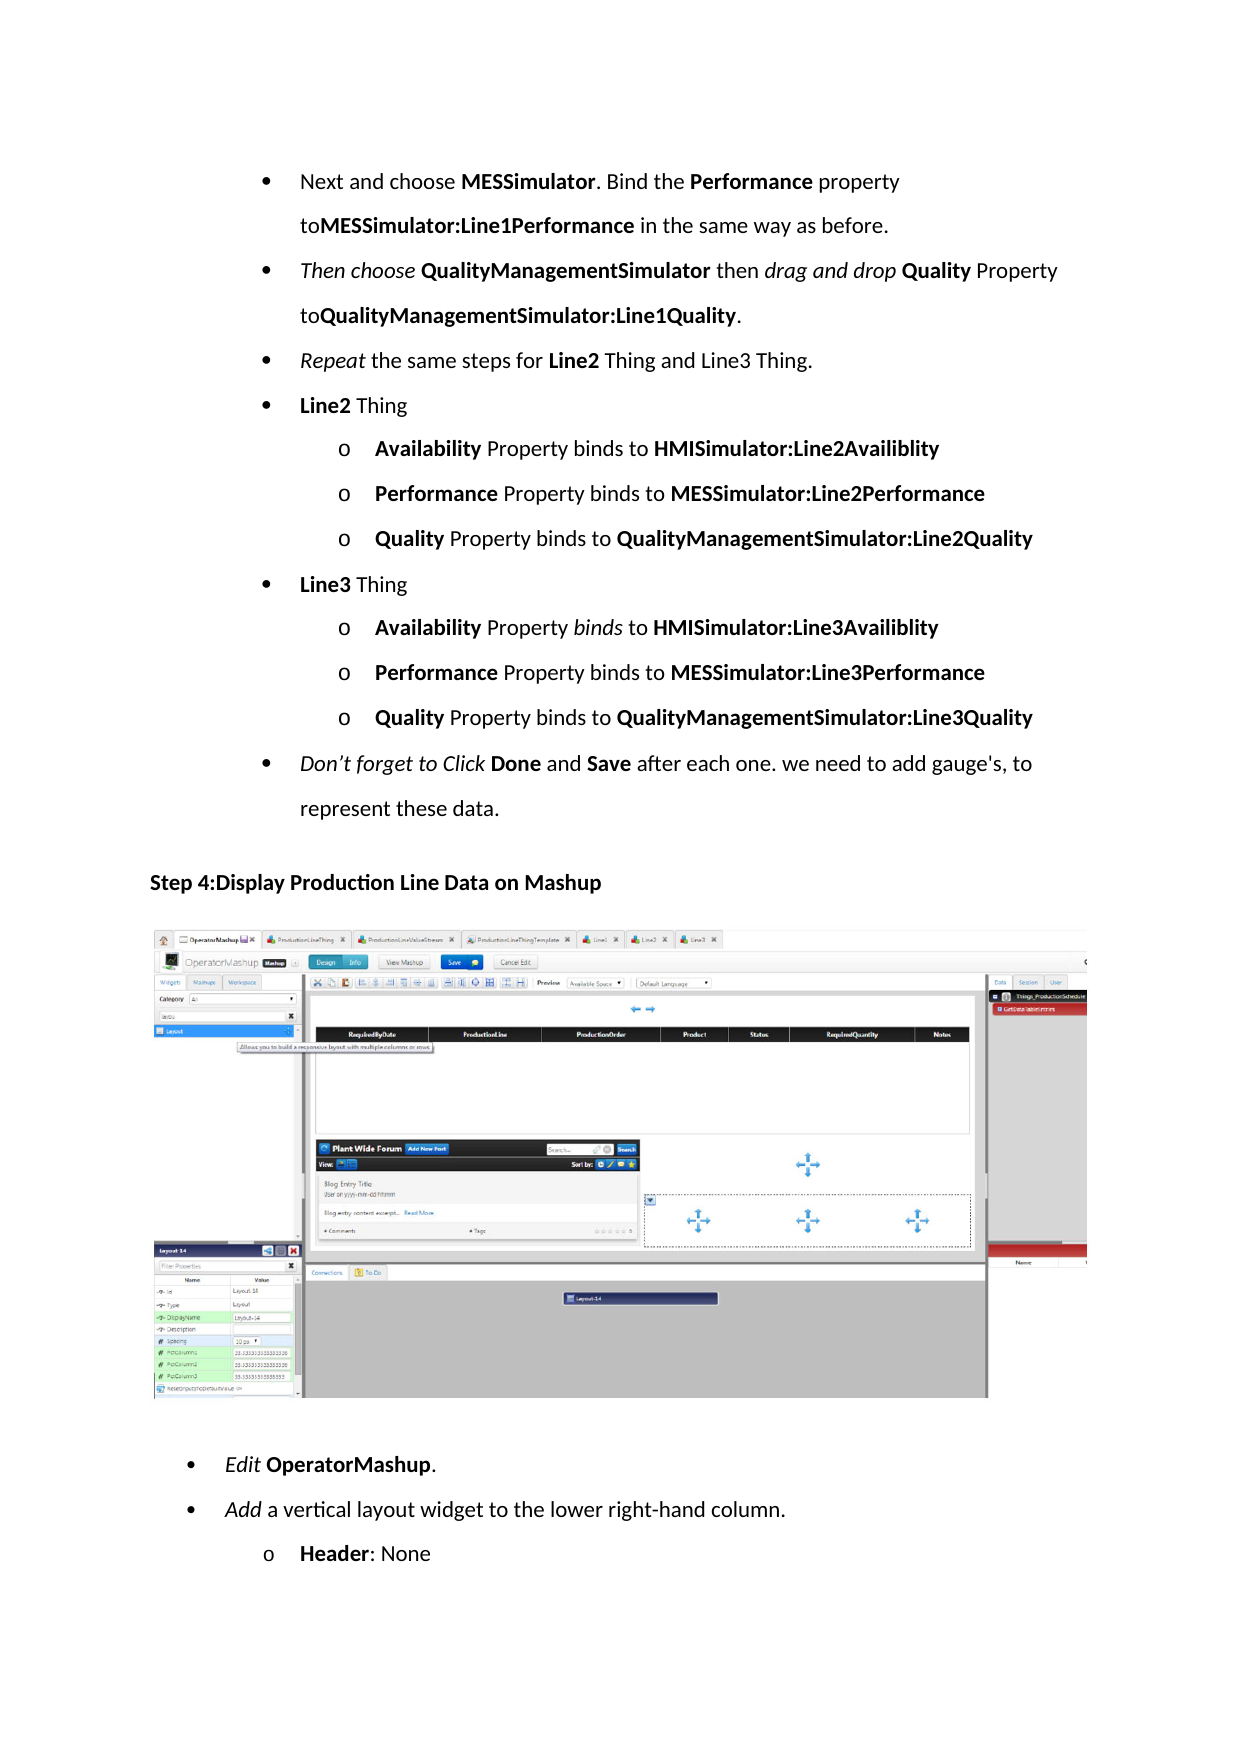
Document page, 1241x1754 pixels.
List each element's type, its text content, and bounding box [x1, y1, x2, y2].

list Availability Property binds to HMISimulator:Line3Availiblity [337, 598, 1090, 643]
list Line2 Thing [262, 374, 1090, 419]
list Edit OperatorMashup. [187, 1433, 1090, 1478]
picture [150, 925, 1091, 1405]
list Add a vertical layout widget to the lower right-hand column. [187, 1478, 1090, 1523]
list Line3 Thing [262, 553, 1090, 598]
list Quality Property binds to QualityManagementSimulator:Line3Quality [337, 687, 1090, 732]
list Performance Property binds to MESSimulator:Line3Performance [337, 643, 1090, 687]
list Quality Property binds to QualityManagementSimulator:Line2Quality [337, 508, 1090, 553]
list Don’t forget to Click Done and Save after each one. we need to add gauge's, to represent these data. [262, 732, 1090, 822]
list Next and choose MESSimulator. Bind the Performance property toMESSimulator:Line1Performance in the same way as before. [262, 150, 1090, 239]
list Then choose QualityManagementSimulator then drag and drop Quality Property toQualityManagementSimulator:Line1Quality. [262, 239, 1090, 329]
list Availability Property binds to HMISimulator:Line2Availiblity [337, 419, 1090, 463]
list Performance Property binds to MESSimulator:Line2Performance [337, 463, 1090, 508]
list Header: None [262, 1523, 1090, 1568]
subtitle Step 4:Display Production Line Data on Mashup [150, 851, 1090, 896]
list Repeat the same steps for Line2 Thing and Line3 Thing. [262, 329, 1090, 374]
